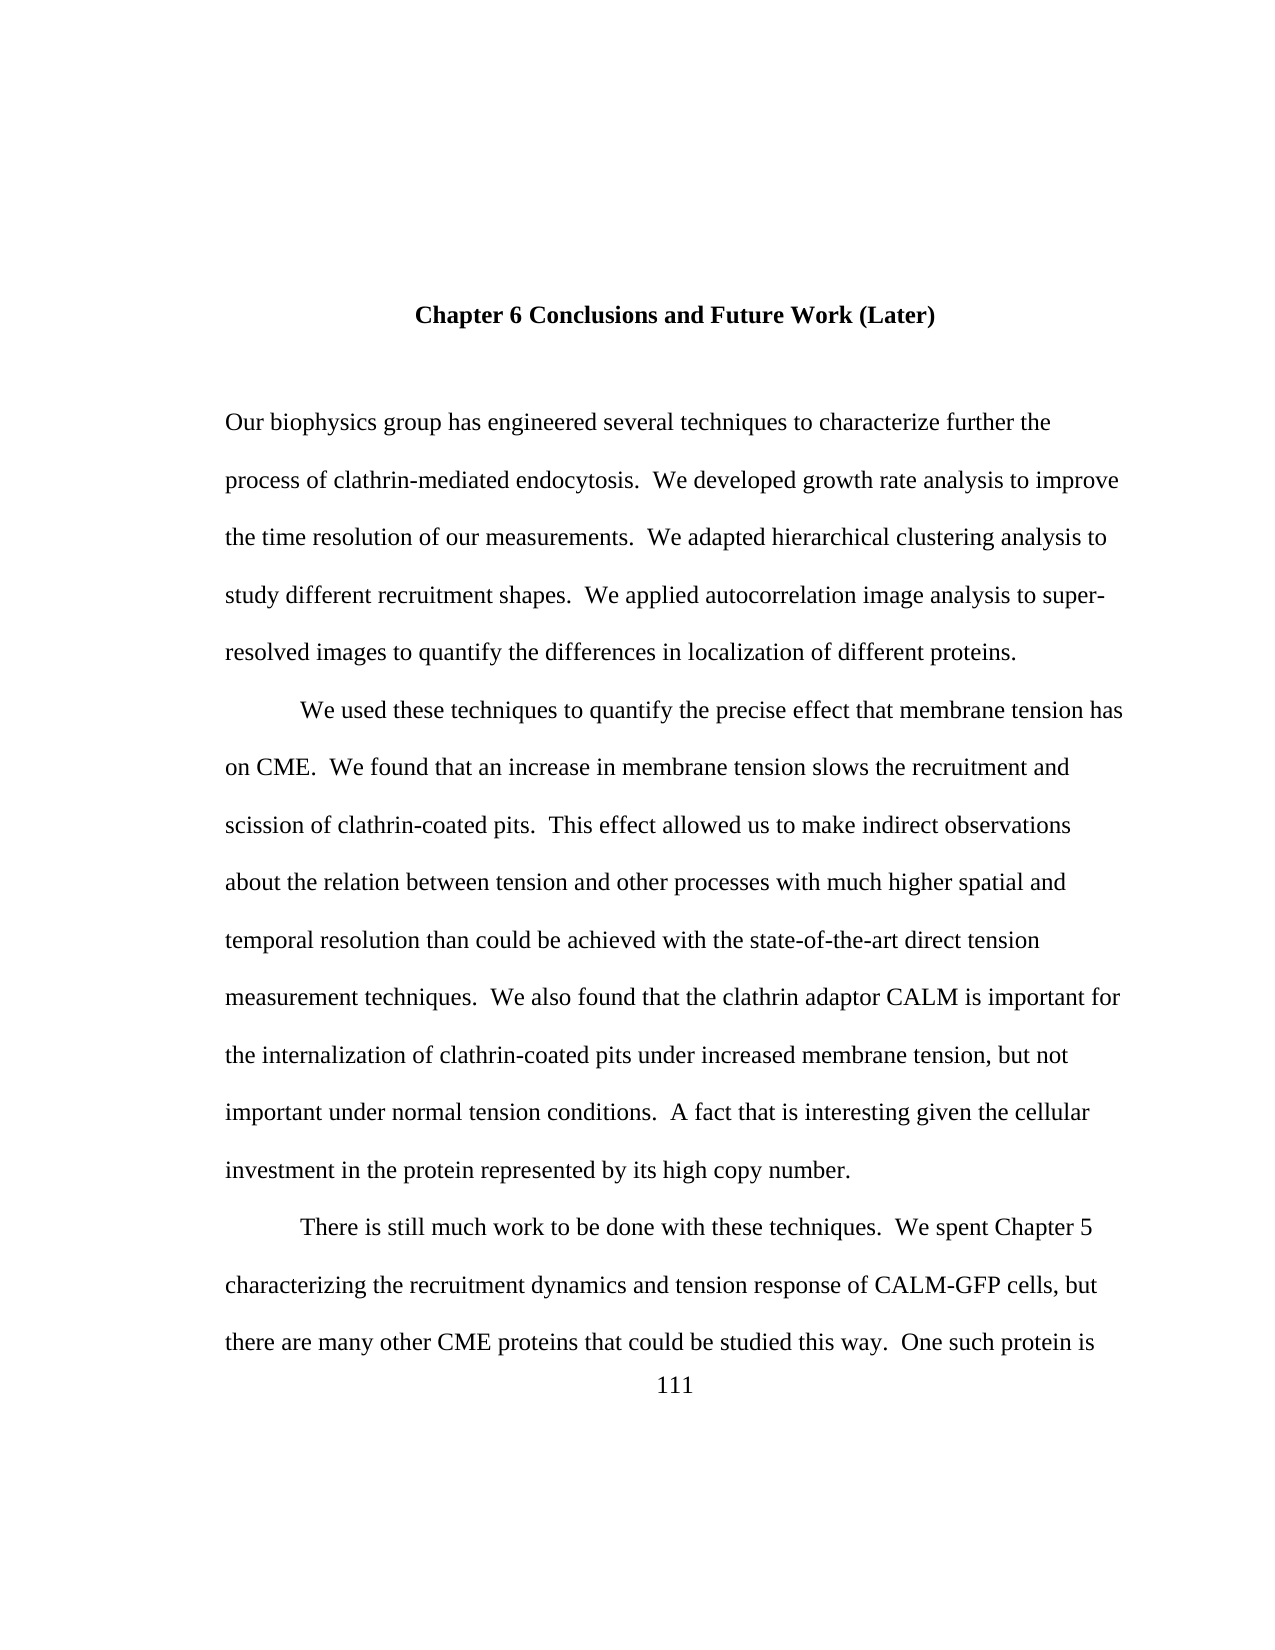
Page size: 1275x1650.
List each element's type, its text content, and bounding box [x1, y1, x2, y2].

subtitle Conclusions and Future Work (Later) [225, 300, 1125, 329]
text We used these techniques to quantify the precise effect that membrane tension has on CME. We found that an increase in membrane tension slows the recruitment and scission of clathrin-coated pits. This effect allowed us to make indirect observations about the relation between tension and other processes with much higher spatial and temporal resolution than could be achieved with the state-of-the-art direct tension measurement techniques. We also found that the clathrin adaptor CALM is important for the internalization of clathrin-coated pits under increased membrane tension, but not important under normal tension conditions. A fact that is interesting given the cellular investment in the protein represented by its high copy number. [225, 695, 1125, 1184]
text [225, 1212, 1125, 1356]
text Our biophysics group has engineered several techniques to characterize further the process of clathrin-mediated endocytosis. We developed growth rate analysis to improve the time resolution of our measurements. We adapted hierarchical clustering analysis to study different recruitment shapes. We applied autocorrelation image analysis to super-resolved images to quantify the differences in localization of different proteins. [225, 407, 1125, 666]
